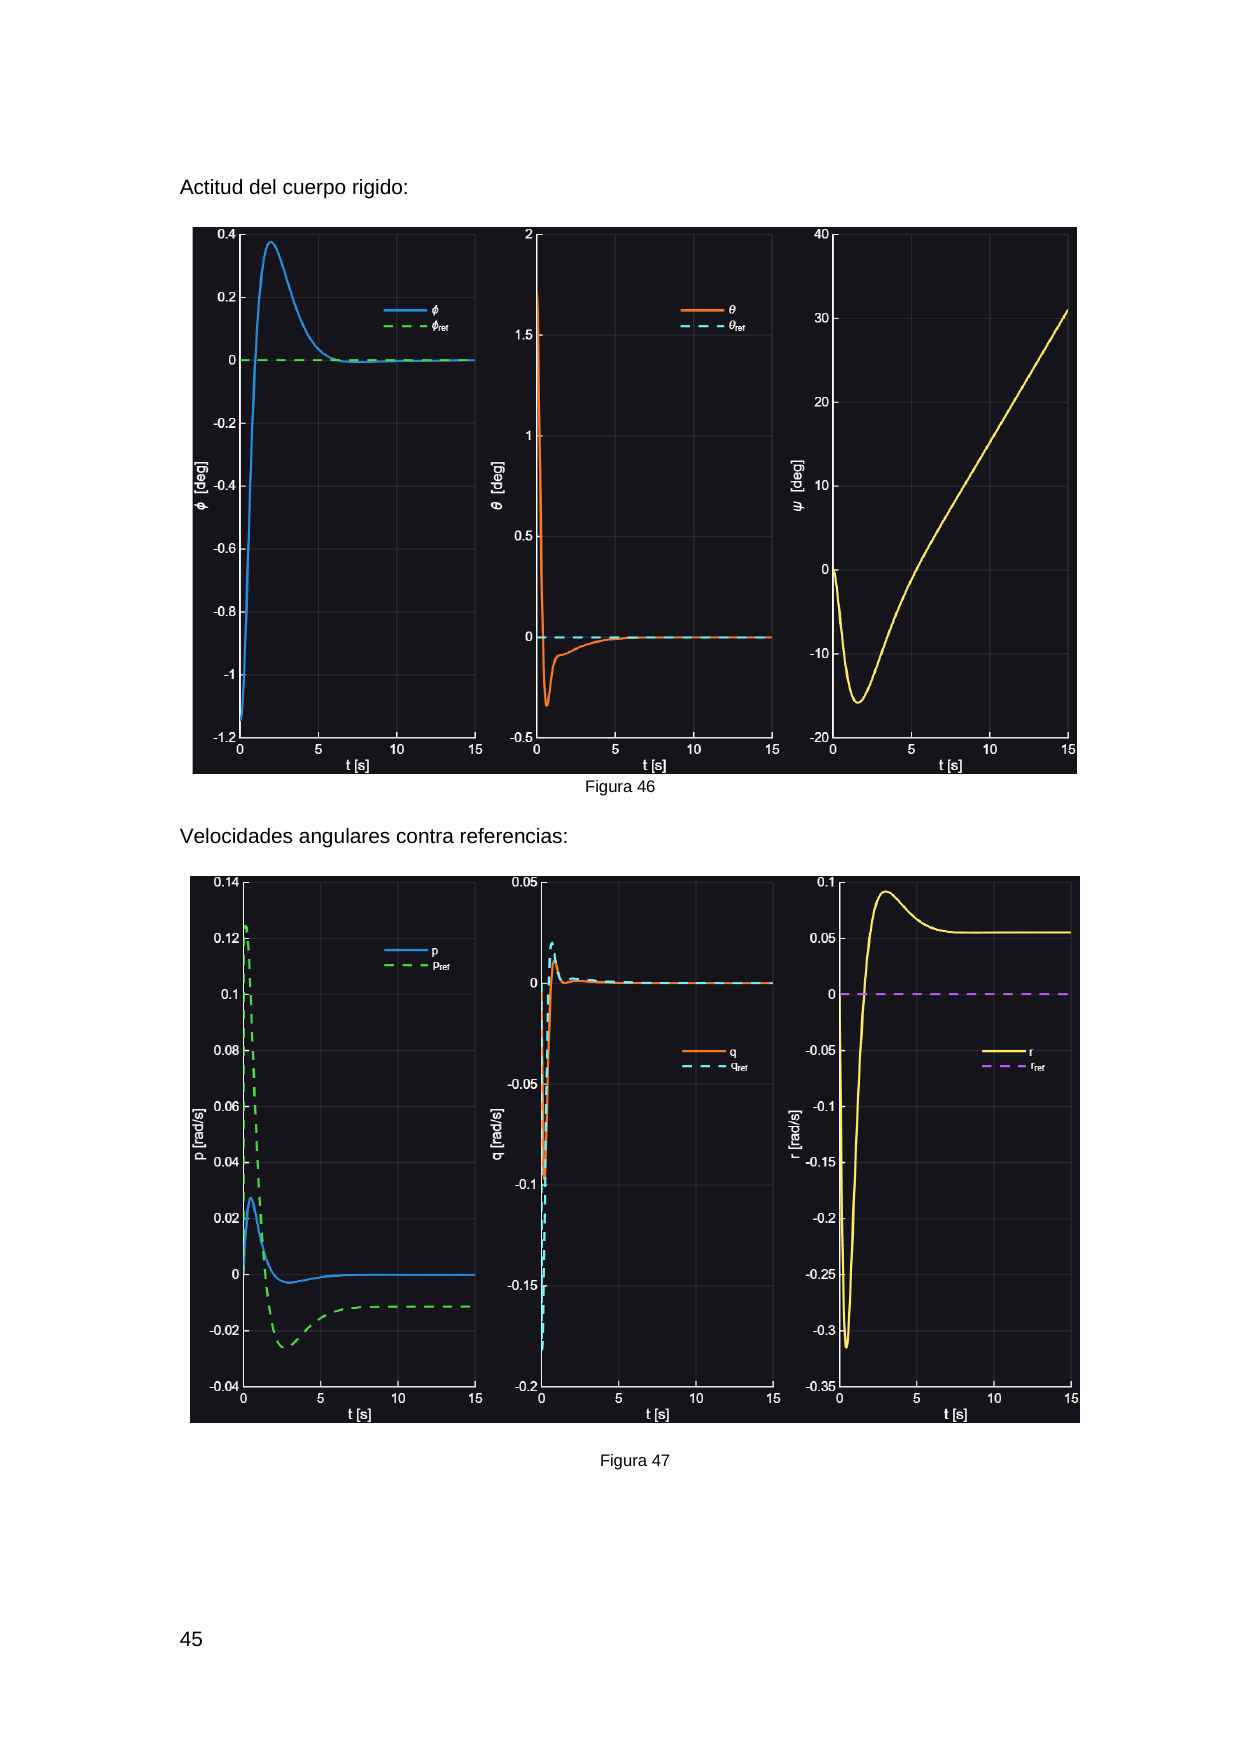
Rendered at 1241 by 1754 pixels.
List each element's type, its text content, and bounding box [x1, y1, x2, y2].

text Velocidades angulares contra referencias: [150, 823, 1090, 847]
text Figura 47 [150, 1451, 1090, 1470]
picture [192, 227, 1077, 774]
picture [190, 876, 1080, 1423]
text Actitud del cuerpo rigido: [150, 175, 1090, 199]
